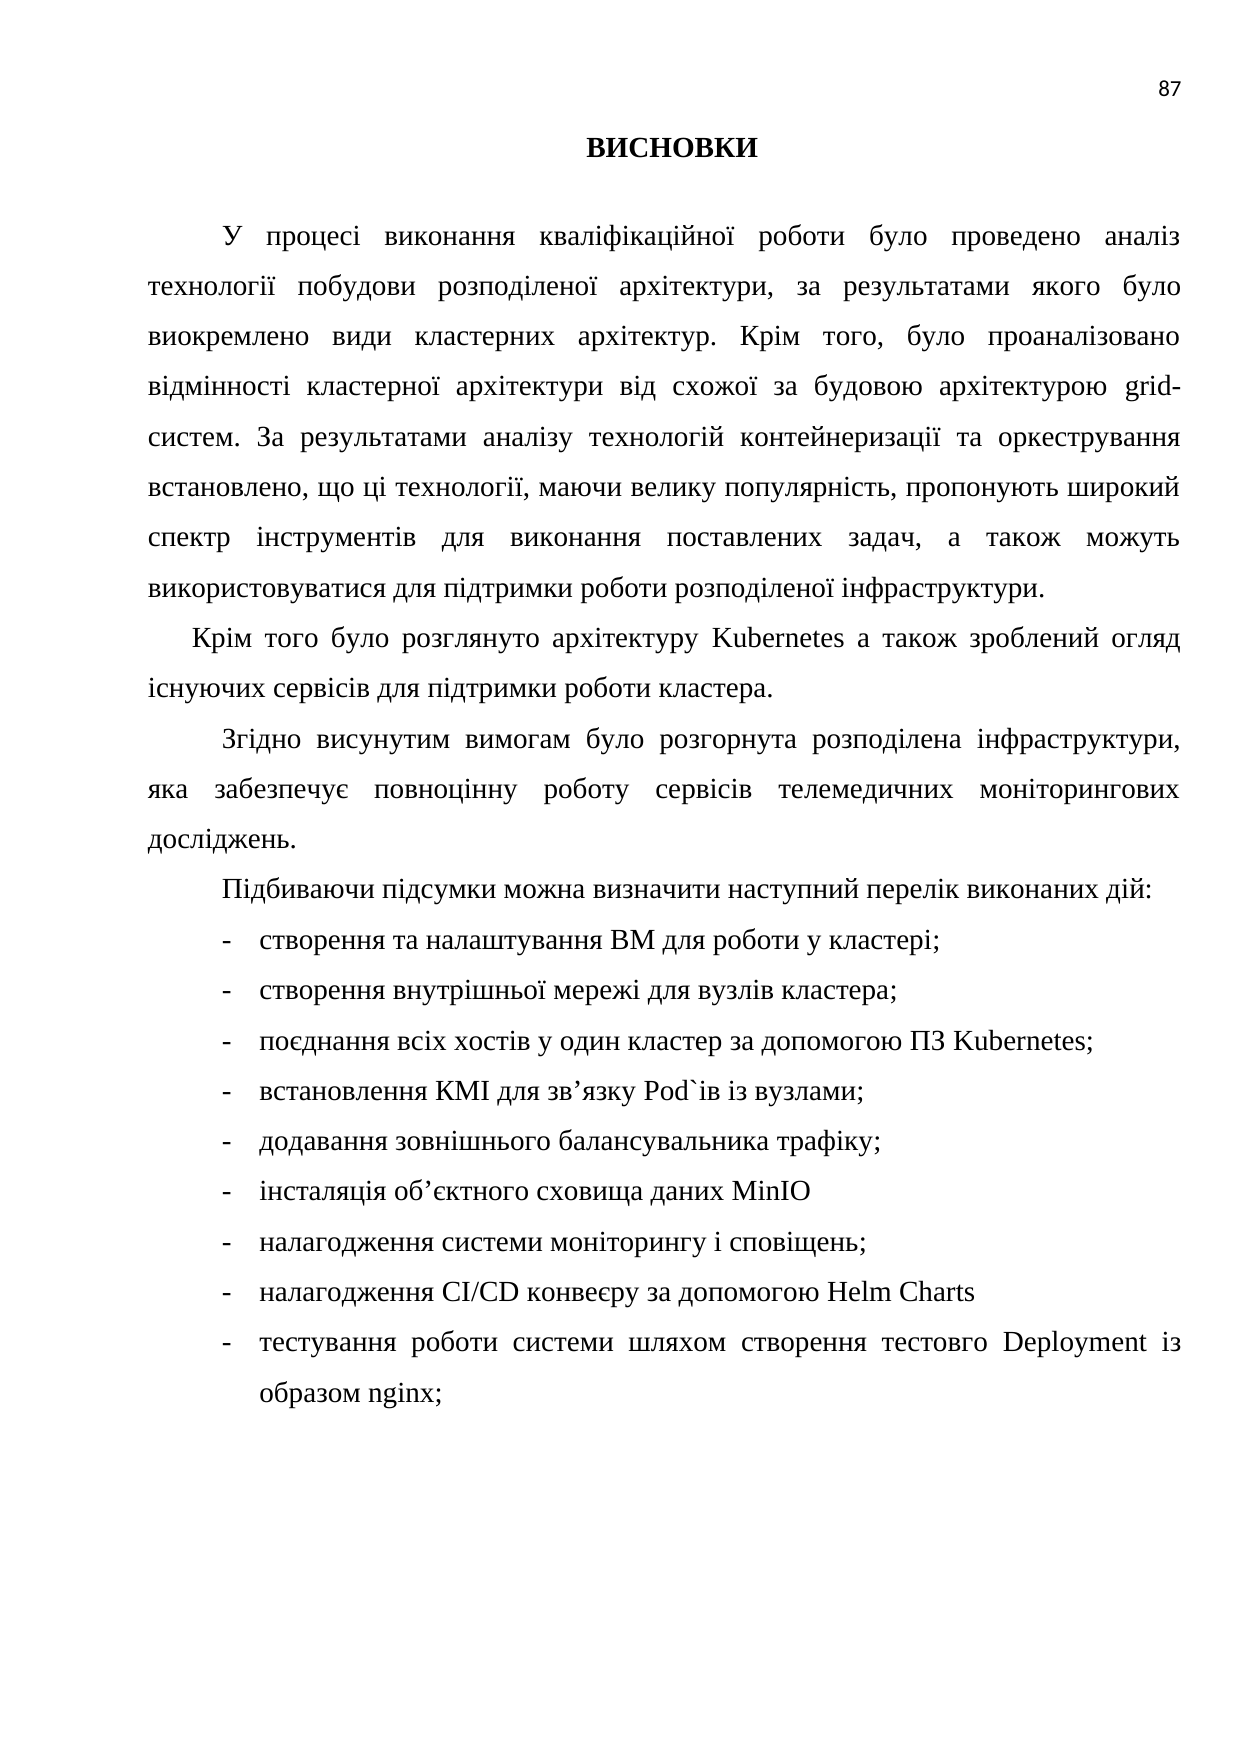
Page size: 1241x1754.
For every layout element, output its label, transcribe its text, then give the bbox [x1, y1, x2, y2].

list поєднання всіх хостів у один кластер за допомогою ПЗ Kubernetes; [222, 1023, 1181, 1056]
text Згідно висунутим вимогам було розгорнута розподілена інфраструктури, яка забезпечує повноцінну роботу сервісів телемедичних моніторингових досліджень. [148, 721, 1181, 855]
list тестування роботи системи шляхом створення тестовго Deployment із образом nginx; [222, 1324, 1181, 1408]
list інсталяція об’єктного сховища даних MinIO [222, 1173, 1181, 1207]
subtitle ВИСНОВКИ [163, 130, 1181, 163]
list налагодження системи моніторингу і сповіщень; [222, 1224, 1181, 1257]
text У процесі виконання кваліфікаційної роботи було проведено аналіз технології побудови розподіленої архітектури, за результатами якого було виокремлено види кластерних архітектур. Крім того, було проаналізовано відмінності кластерної архітектури від схожої за будовою архітектурою grid-систем. За результатами аналізу технологій контейнеризації та оркестрування встановлено, що ці технології, маючи велику популярність, пропонують широкий спектр інструментів для виконання поставлених задач, а також можуть використовуватися для підтримки роботи розподіленої інфраструктури. [148, 218, 1181, 603]
list створення внутрішньої мережі для вузлів кластера; [222, 972, 1181, 1006]
list додавання зовнішнього балансувальника трафіку; [222, 1123, 1181, 1157]
list встановлення КМІ для зв’язку Pod`ів із вузлами; [222, 1073, 1181, 1106]
text Підбиваючи підсумки можна визначити наступний перелік виконаних дій: [148, 872, 1181, 905]
list створення та налаштування ВМ для роботи у кластері; [222, 922, 1181, 956]
text Крім того було розглянуто архітектуру Kubernetes а також зроблений огляд існуючих сервісів для підтримки роботи кластера. [148, 620, 1181, 704]
list налагодження CI/CD конвеєру за допомогою Helm Charts [222, 1274, 1181, 1308]
